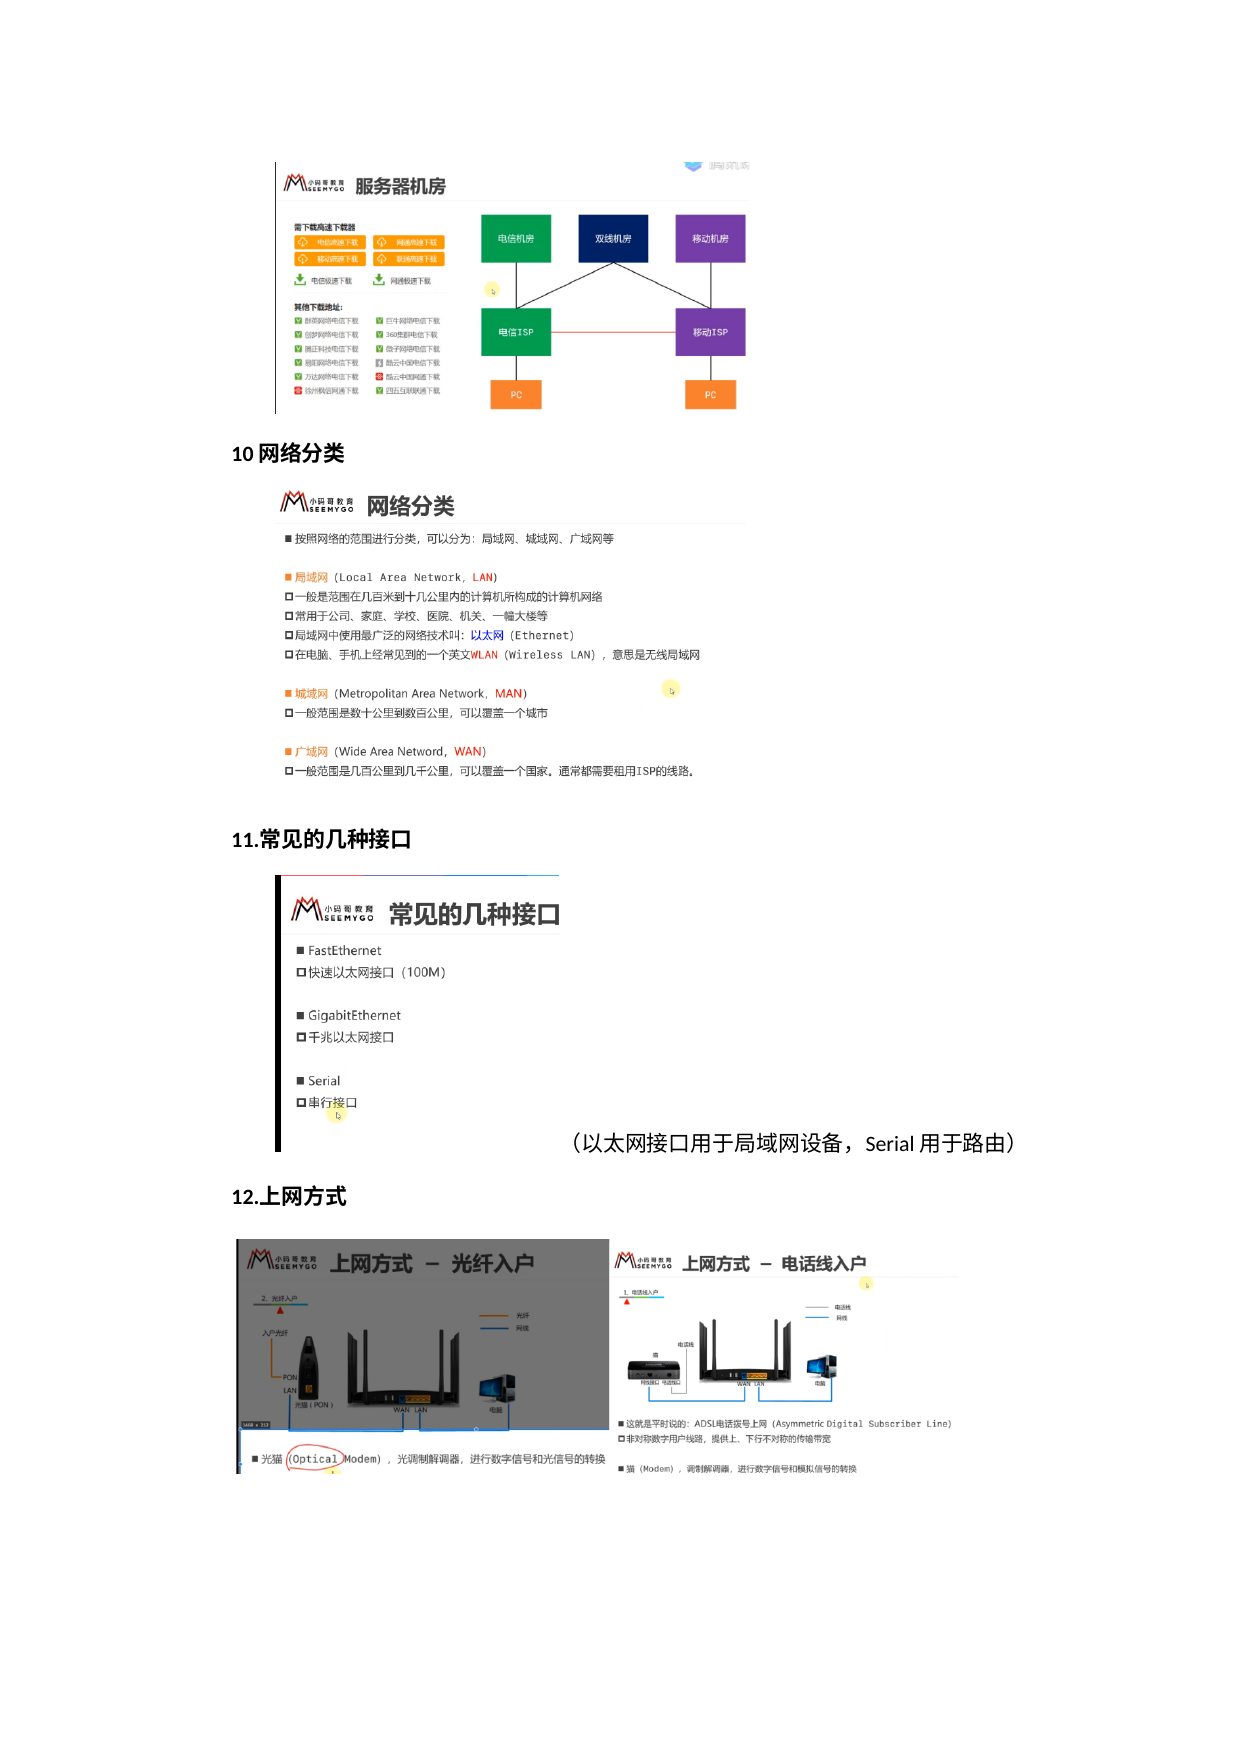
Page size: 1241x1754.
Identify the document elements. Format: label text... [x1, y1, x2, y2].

list 10网络分类 [187, 435, 1053, 468]
list 12.上网方式 [187, 1179, 1053, 1211]
picture [275, 483, 746, 791]
picture [236, 1239, 959, 1474]
picture [275, 162, 750, 414]
list 11.常见的几种接口 [187, 822, 1053, 854]
picture [275, 875, 560, 1152]
